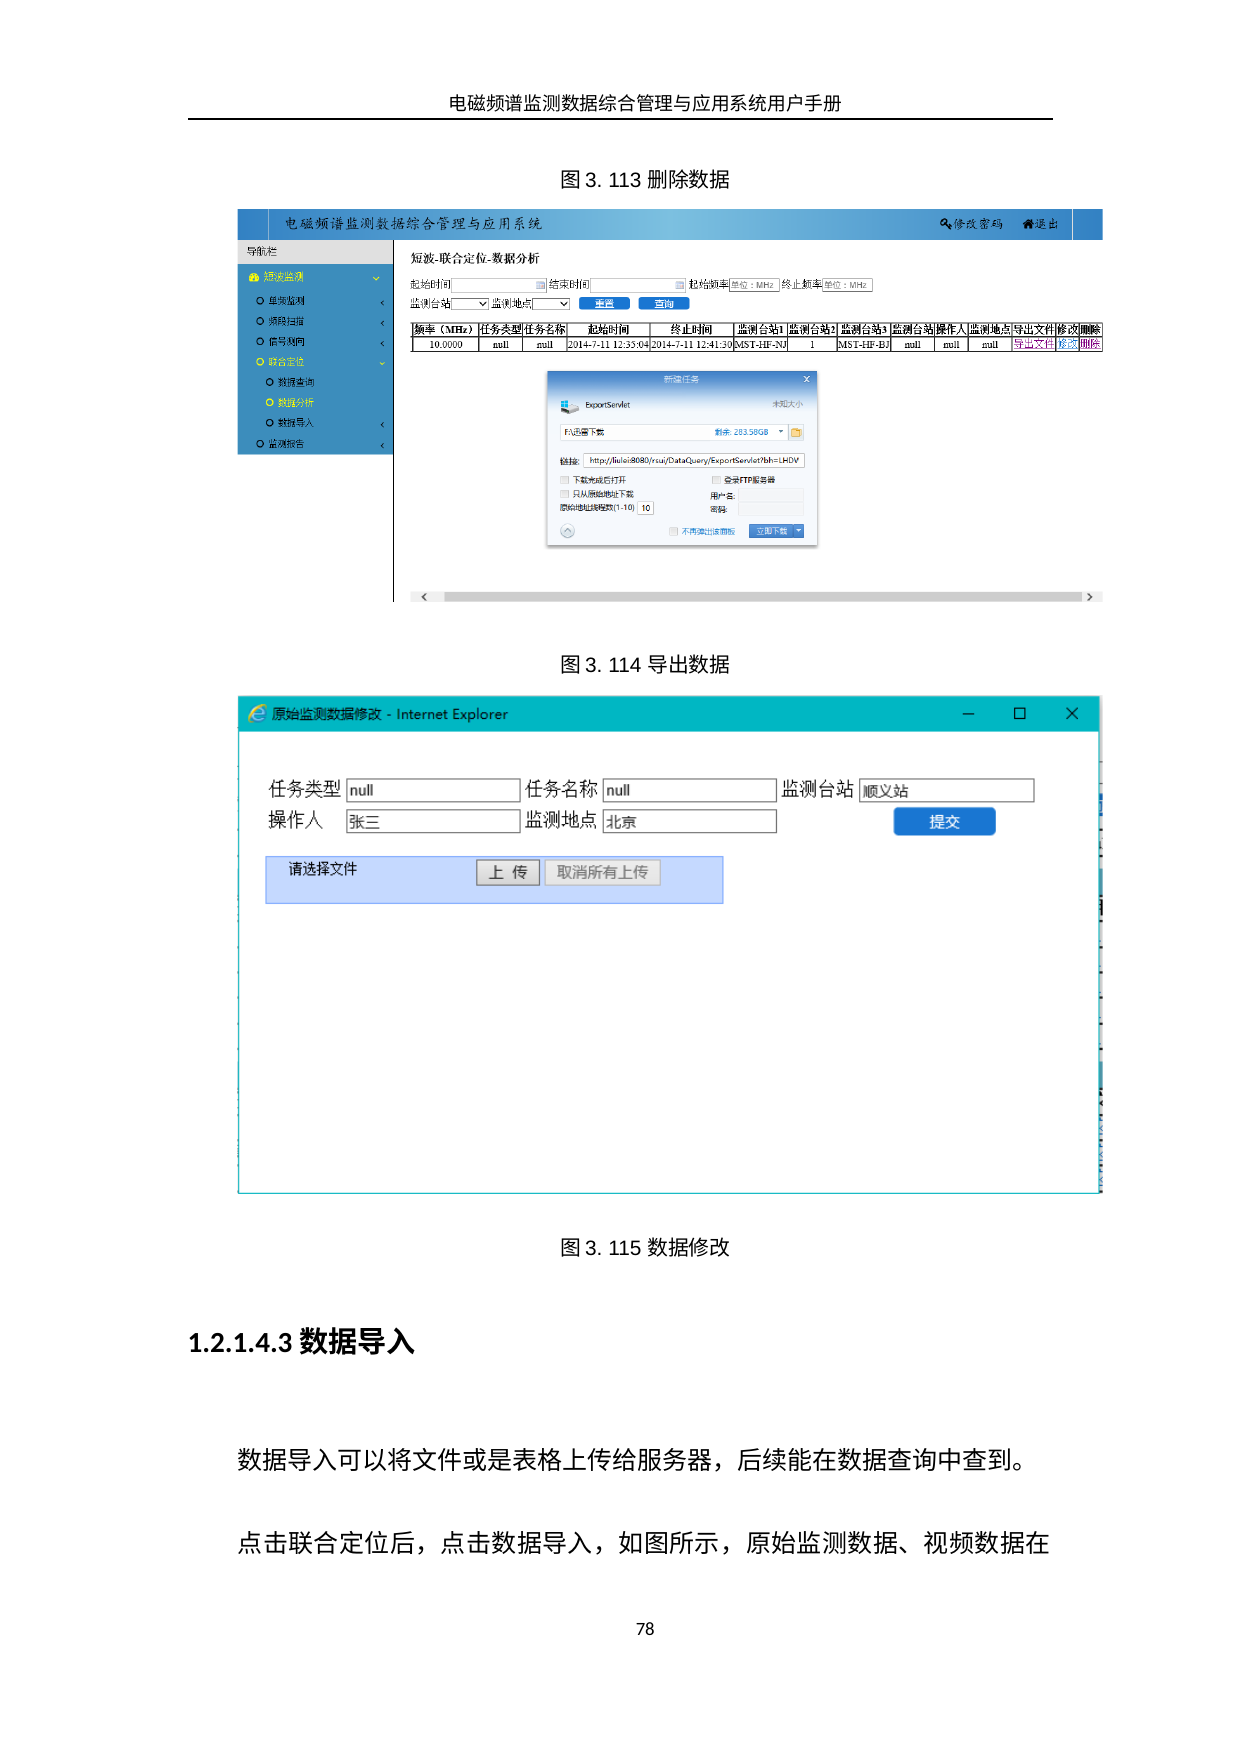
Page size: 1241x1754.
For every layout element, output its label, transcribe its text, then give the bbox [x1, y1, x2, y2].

text 数据导入可以将文件或是表格上传给服务器，后续能在数据查询中查到。 [187, 1426, 1053, 1491]
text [187, 1509, 1053, 1574]
text 图3. 115 数据修改 [187, 1230, 1053, 1263]
text 图3. 113 删除数据 [187, 162, 1053, 194]
text 图3. 114 导出数据 [187, 647, 1053, 680]
picture [237, 695, 1103, 1194]
picture [237, 209, 1103, 602]
subtitle 1.2.1.4.3 数据导入 [187, 1307, 1053, 1372]
